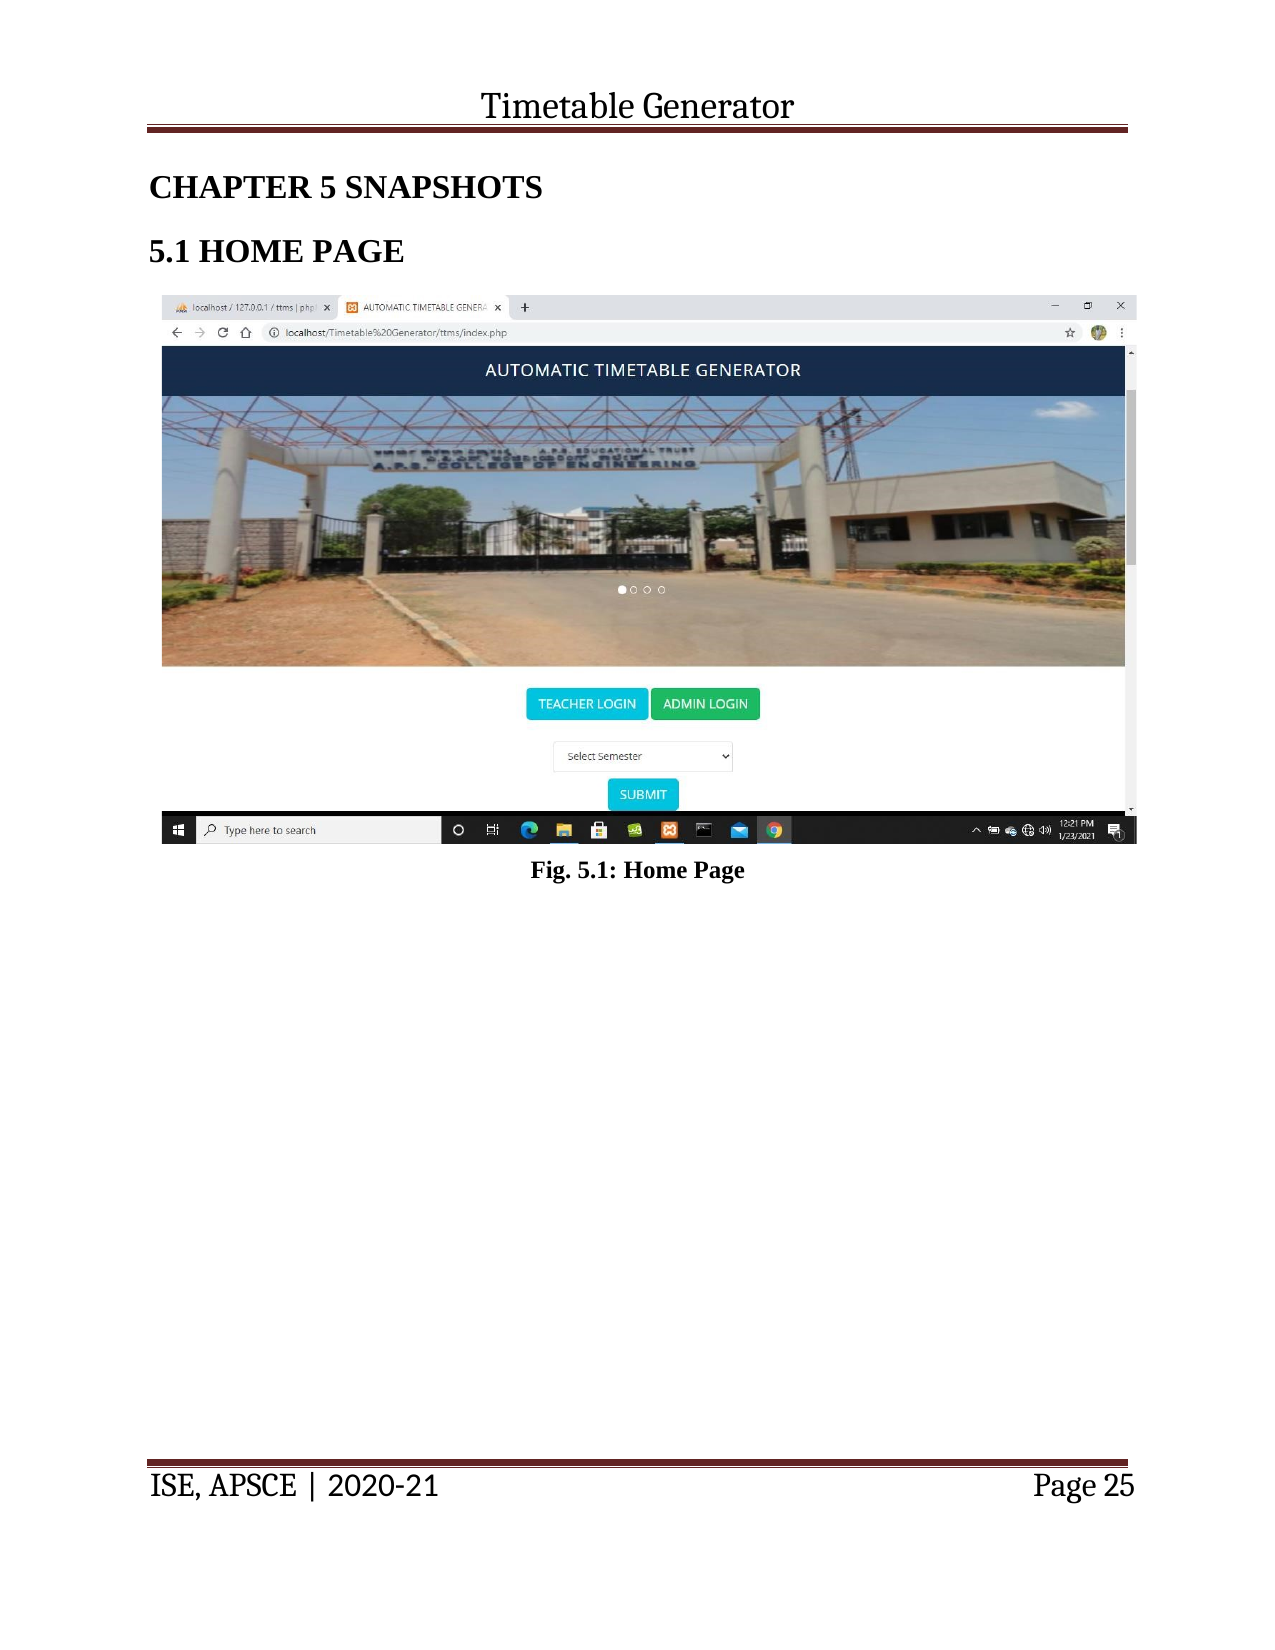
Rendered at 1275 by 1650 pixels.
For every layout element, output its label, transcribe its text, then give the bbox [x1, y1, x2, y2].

subtitle 5.1 HOME PAGE [148, 232, 1140, 270]
subtitle CHAPTER 5 SNAPSHOTS [148, 167, 1140, 205]
picture [161, 295, 1137, 844]
text Fig. 5.1: Home Page [150, 855, 1125, 884]
